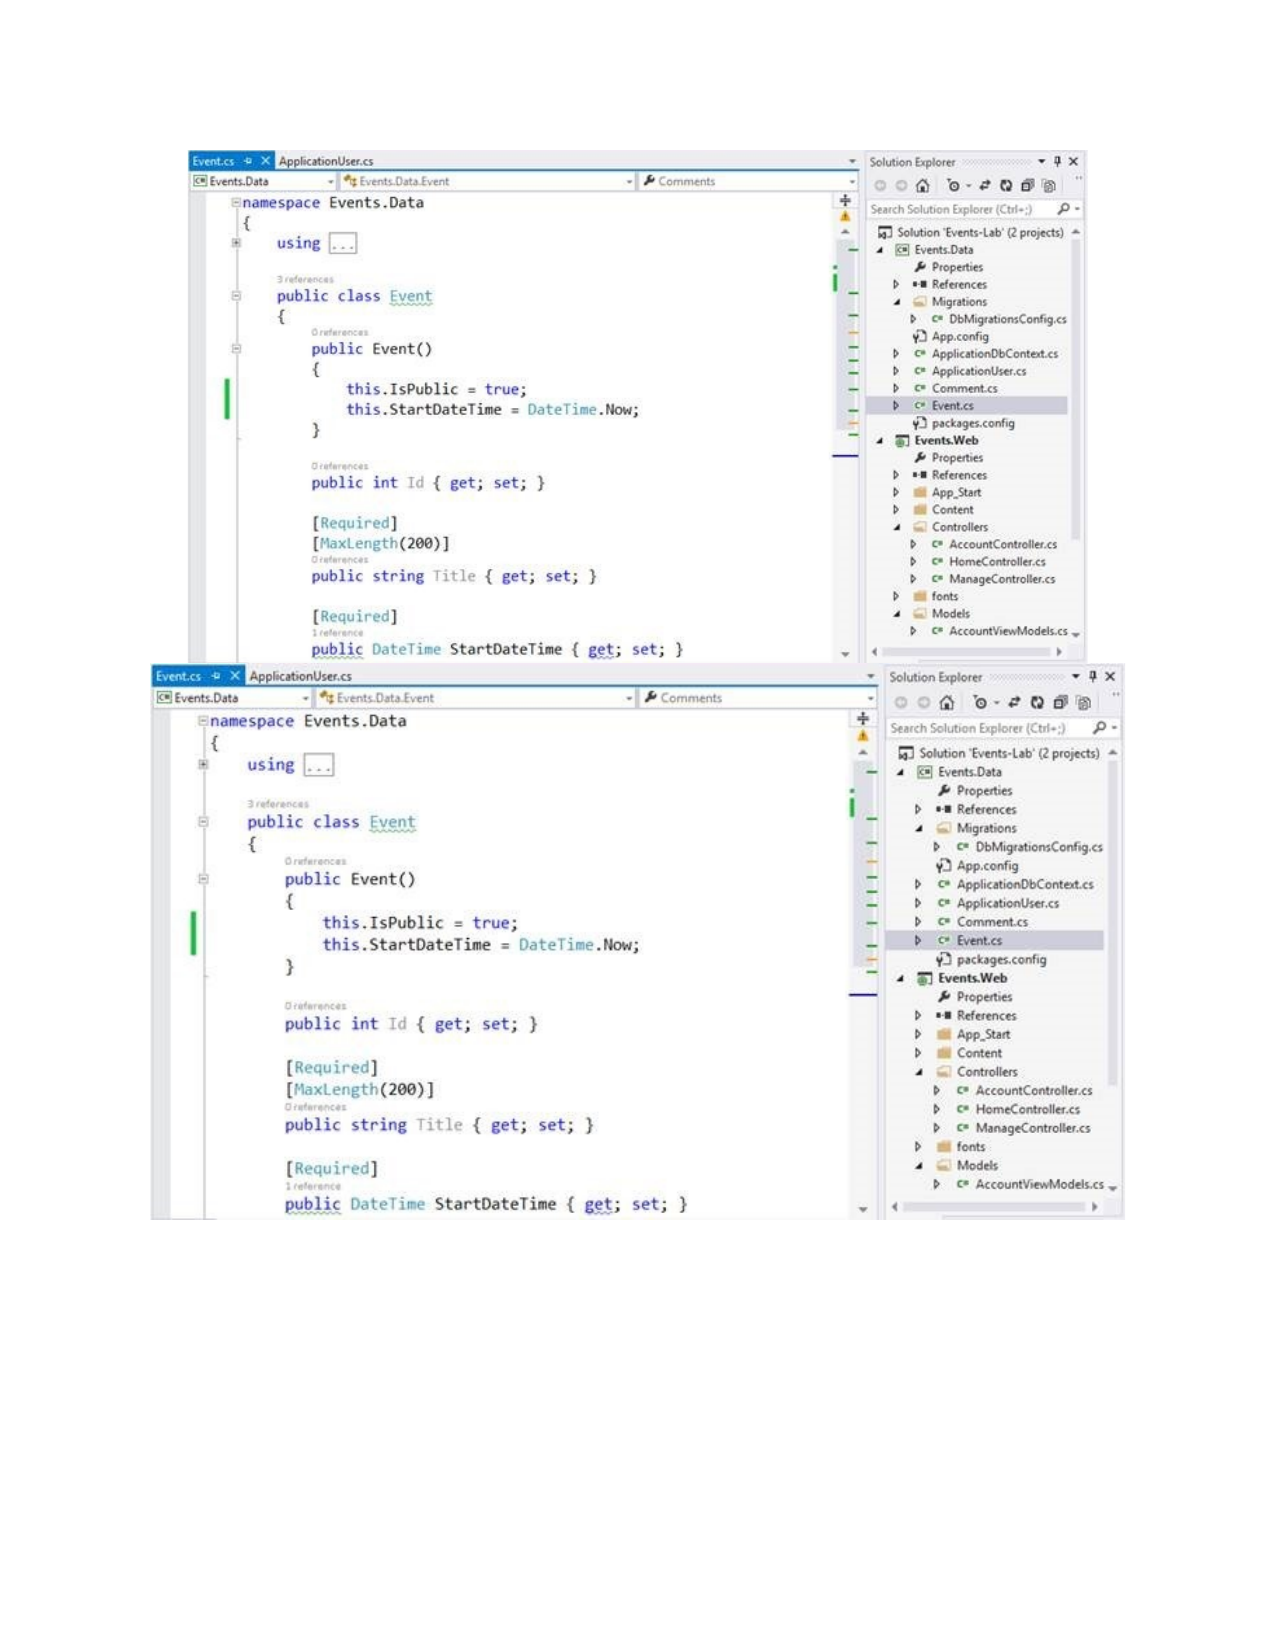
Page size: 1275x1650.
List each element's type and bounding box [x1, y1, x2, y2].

picture [150, 150, 1125, 1220]
